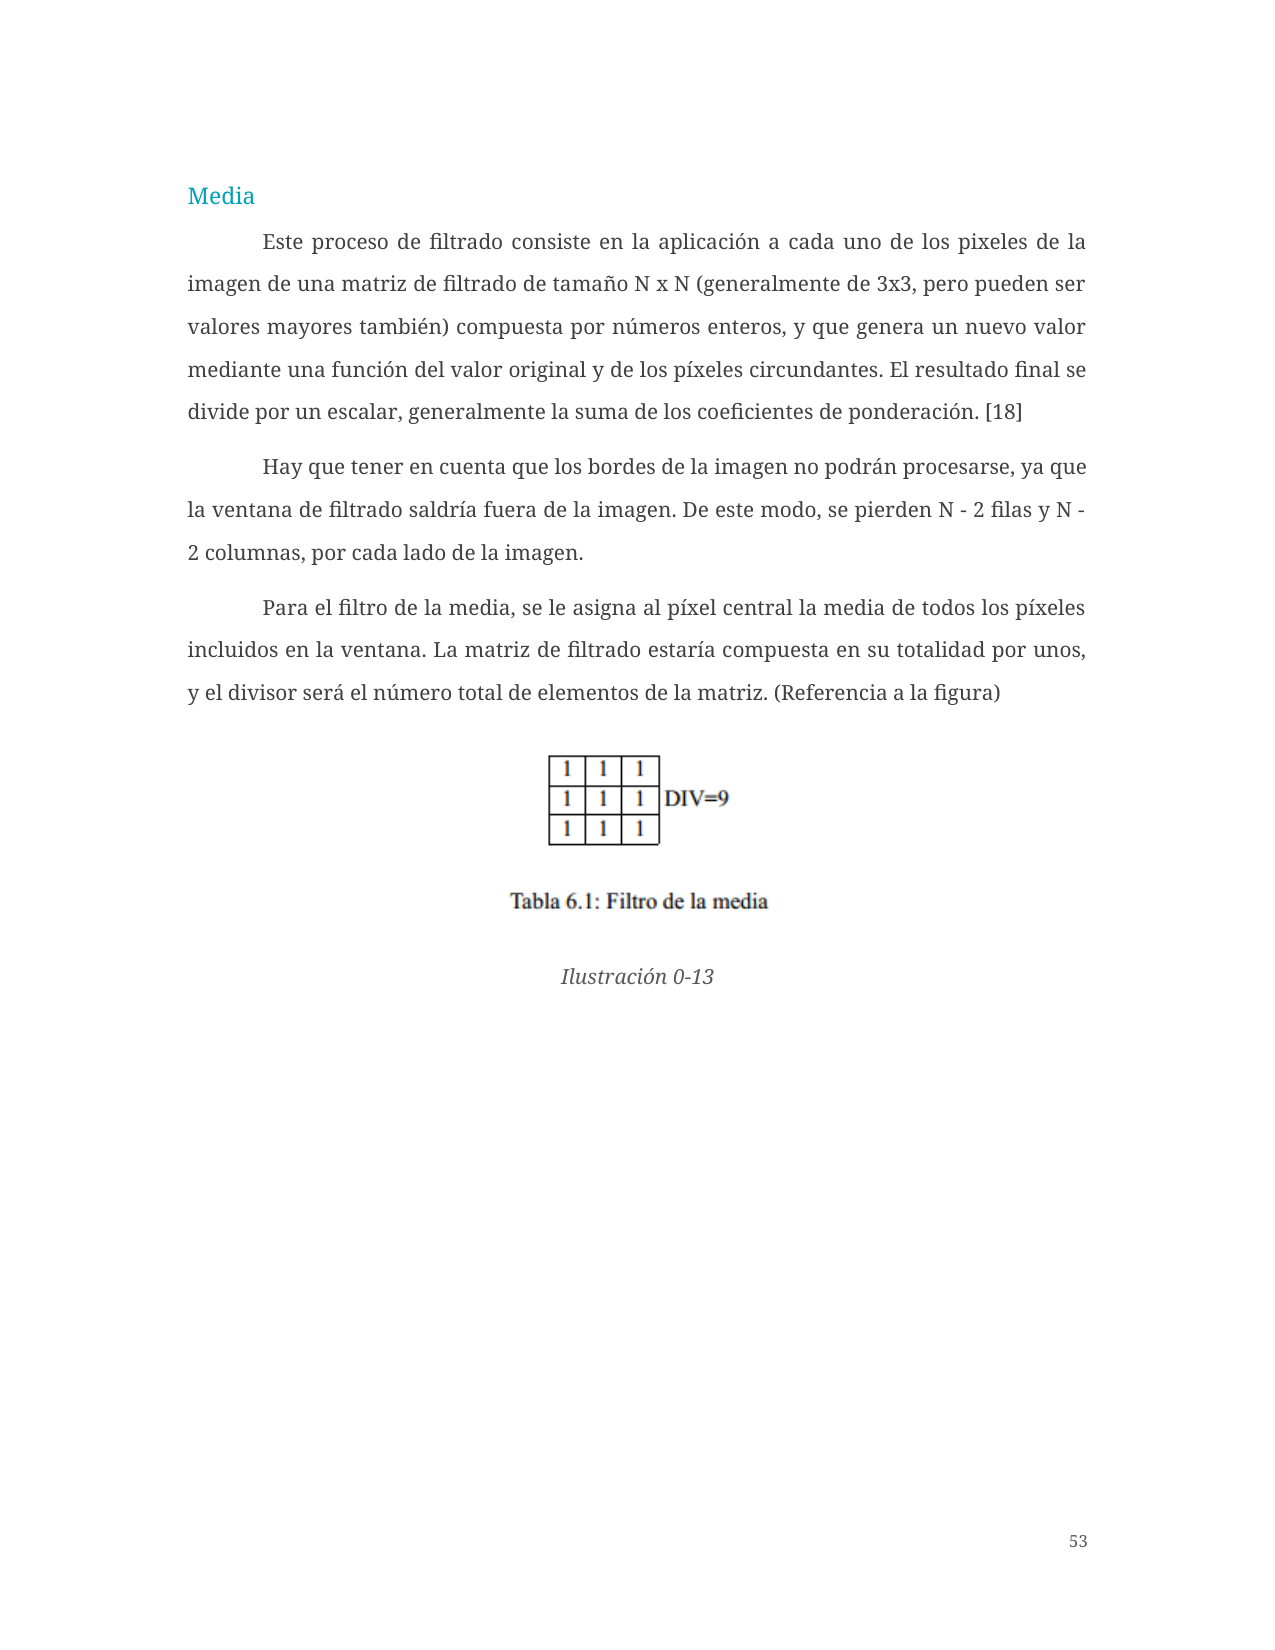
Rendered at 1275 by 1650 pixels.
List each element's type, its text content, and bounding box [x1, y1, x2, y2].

subtitle Media [187, 180, 1087, 211]
text Para el filtro de la media, se le asigna al píxel central la media de todos los píxeles incluidos en la ventana. La matriz de filtrado estaría compuesta en su totalidad por unos, y el divisor será el número total de elementos de la matriz. (Referencia a la figura) [187, 593, 1087, 706]
text Hay que tener en cuenta que los bordes de la imagen no podrán procesarse, ya que la ventana de filtrado saldría fuera de la imagen. De este modo, se pierden N - 2 filas y N - 2 columnas, por cada lado de la imagen. [187, 452, 1087, 566]
text Este proceso de filtrado consiste en la aplicación a cada uno de los pixeles de la imagen de una matriz de filtrado de tamaño N x N (generalmente de 3x3, pero pueden ser valores mayores también) compuesta por números enteros, y que genera un nuevo valor mediante una función del valor original y de los píxeles circundantes. El resultado final se divide por un escalar, generalmente la suma de los coeficientes de ponderación. [18] [187, 227, 1087, 426]
picture [478, 733, 797, 942]
